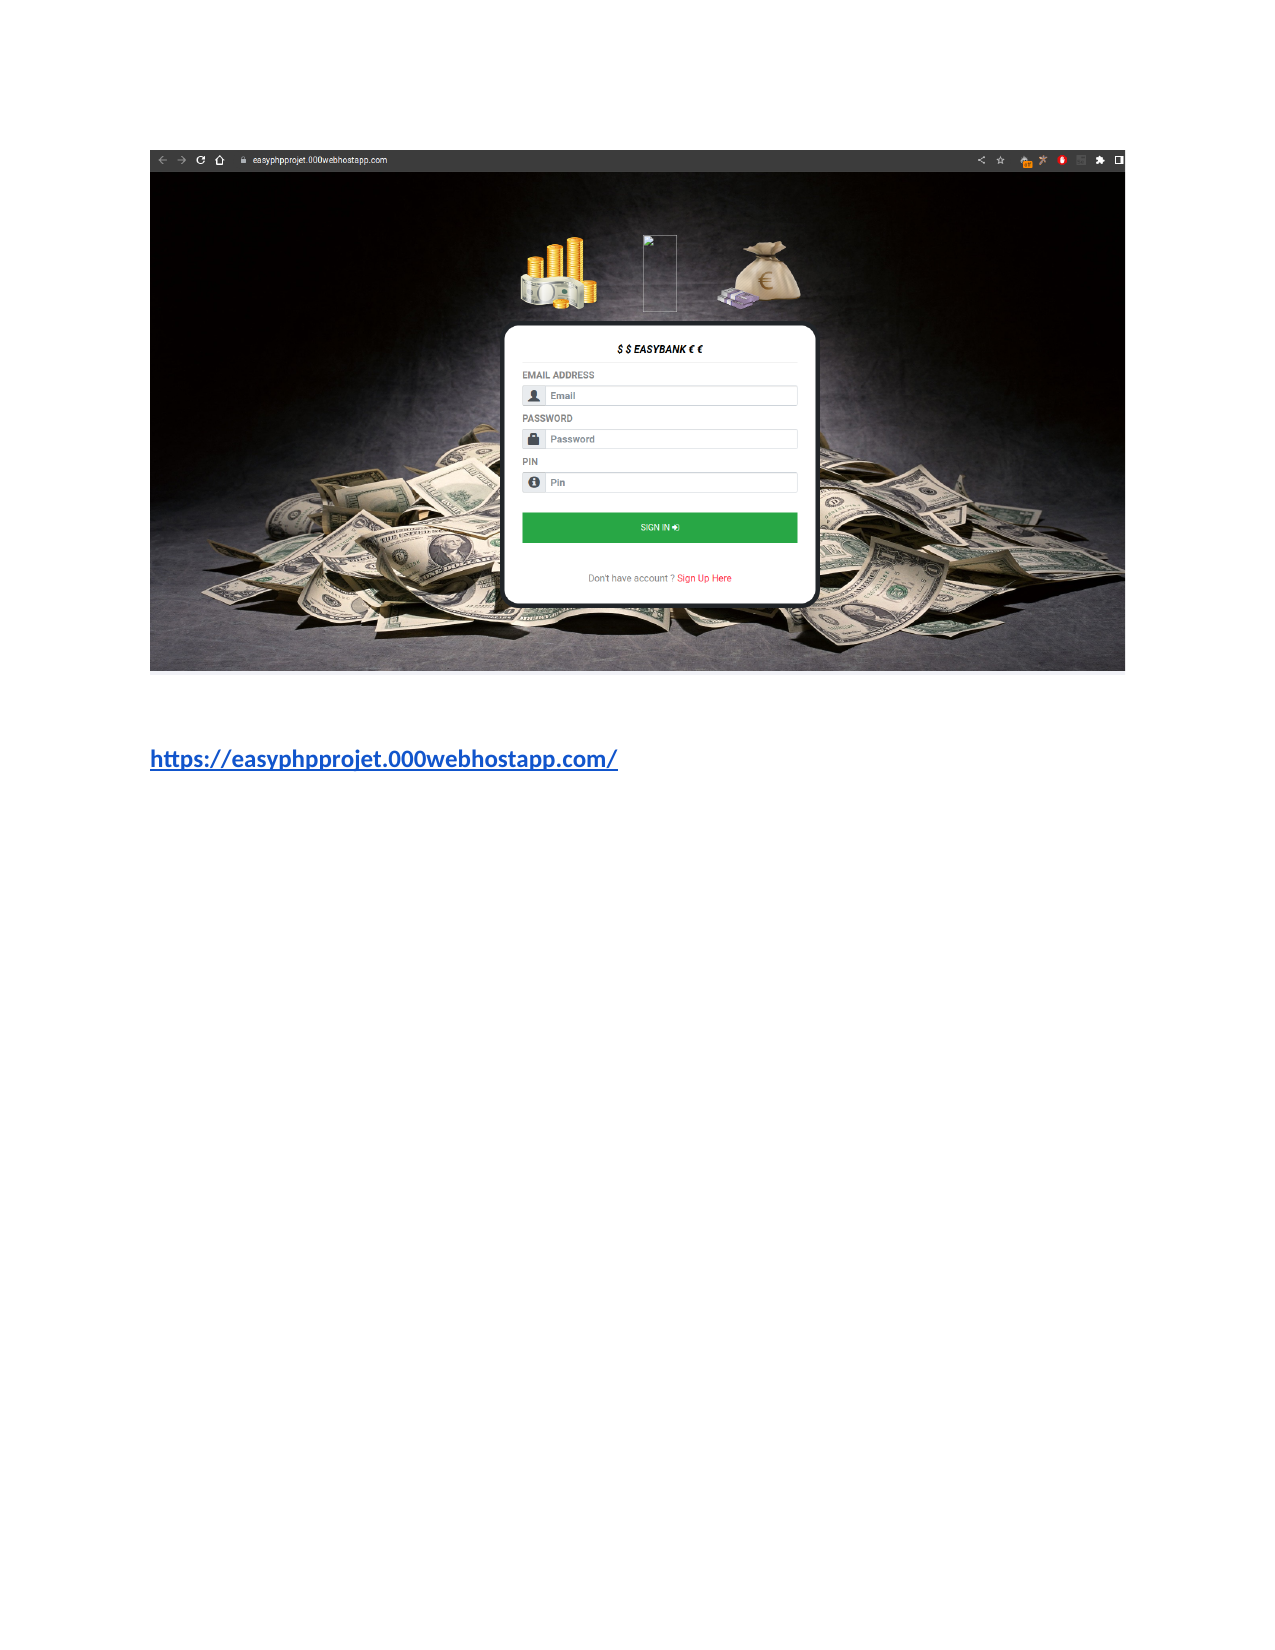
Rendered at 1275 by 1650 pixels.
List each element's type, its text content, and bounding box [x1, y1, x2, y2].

text https://easyphpprojet.000webhostapp.com/ [150, 743, 1125, 774]
picture [150, 150, 1125, 675]
